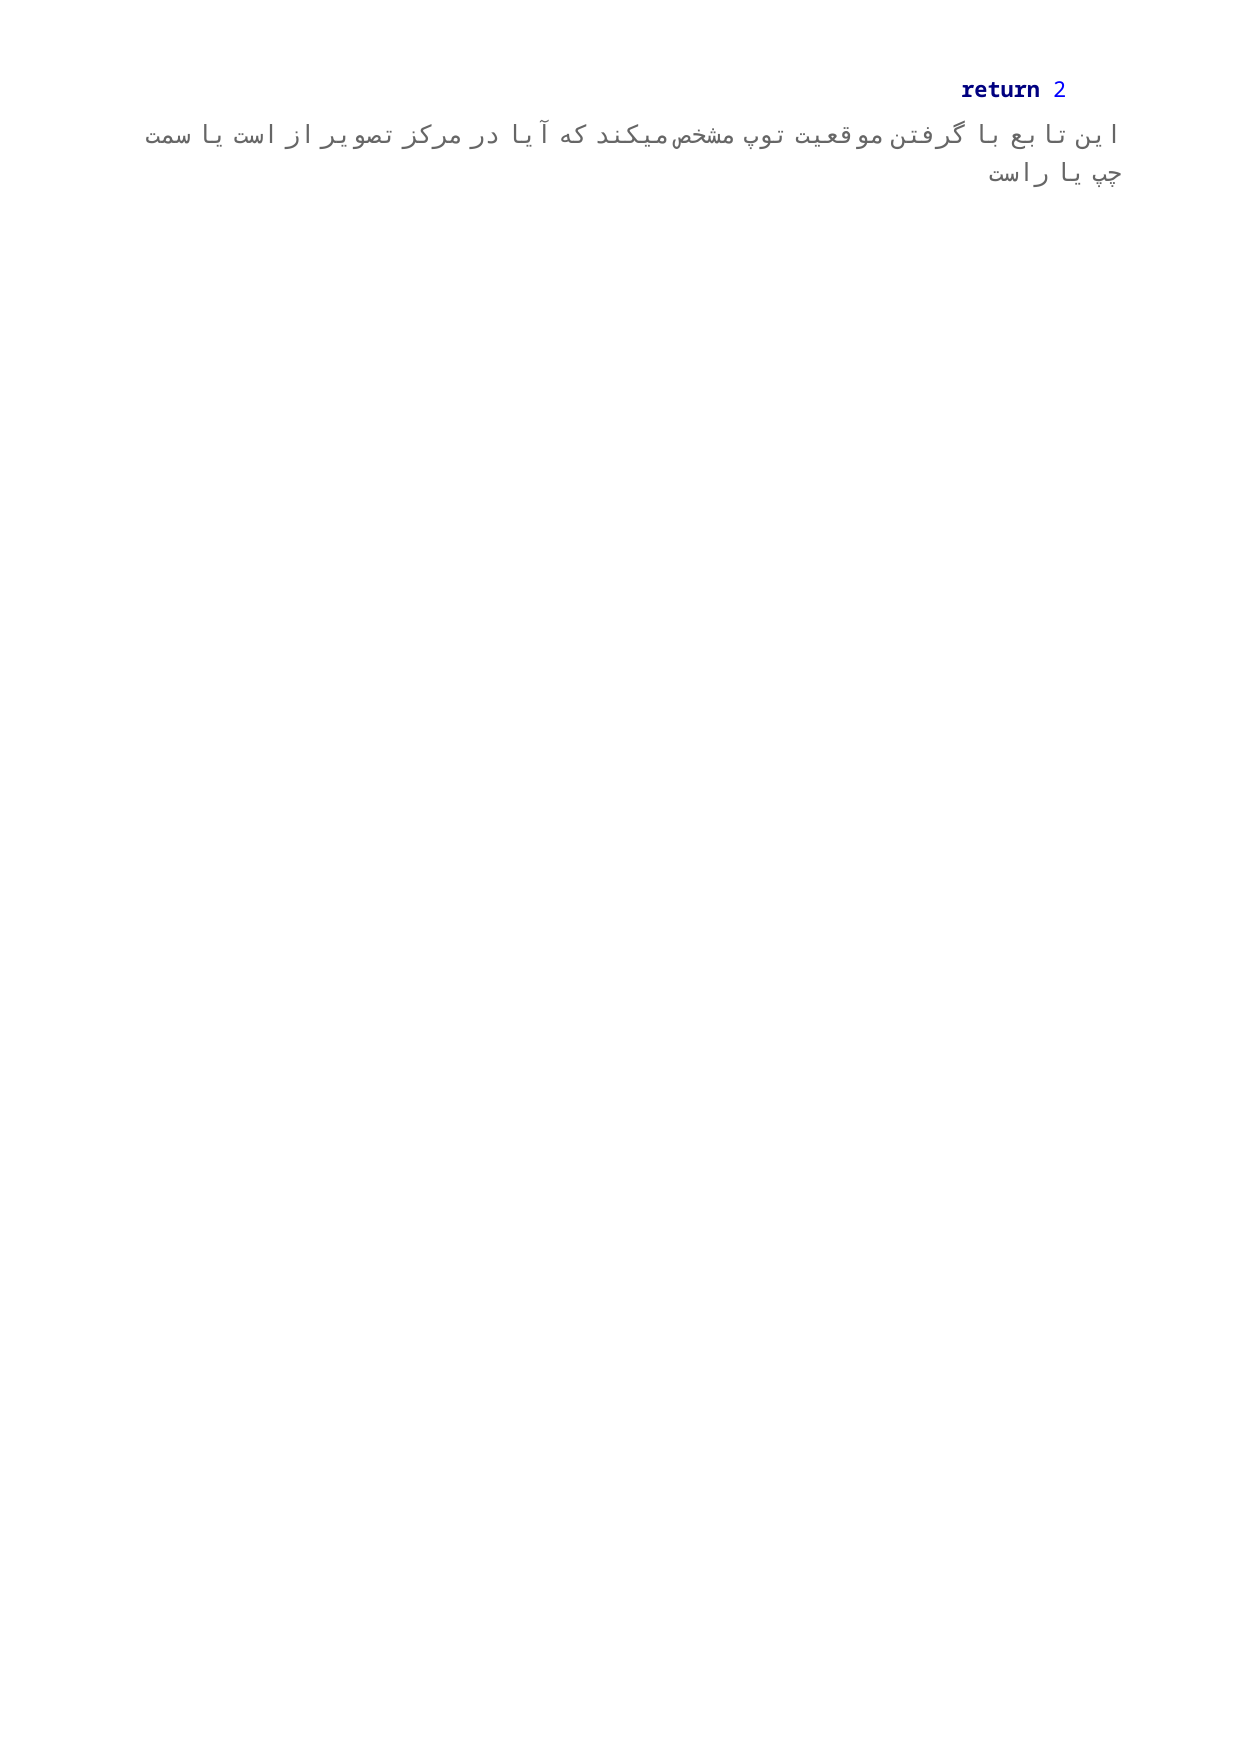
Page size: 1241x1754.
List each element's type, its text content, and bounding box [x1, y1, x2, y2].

text این تابع با گرفتن موقعیت توپ مشخص میکند که آیا در مرکز تصویر از است یا سمت چپ یا راست [118, 121, 1122, 191]
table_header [118, 63, 1122, 121]
